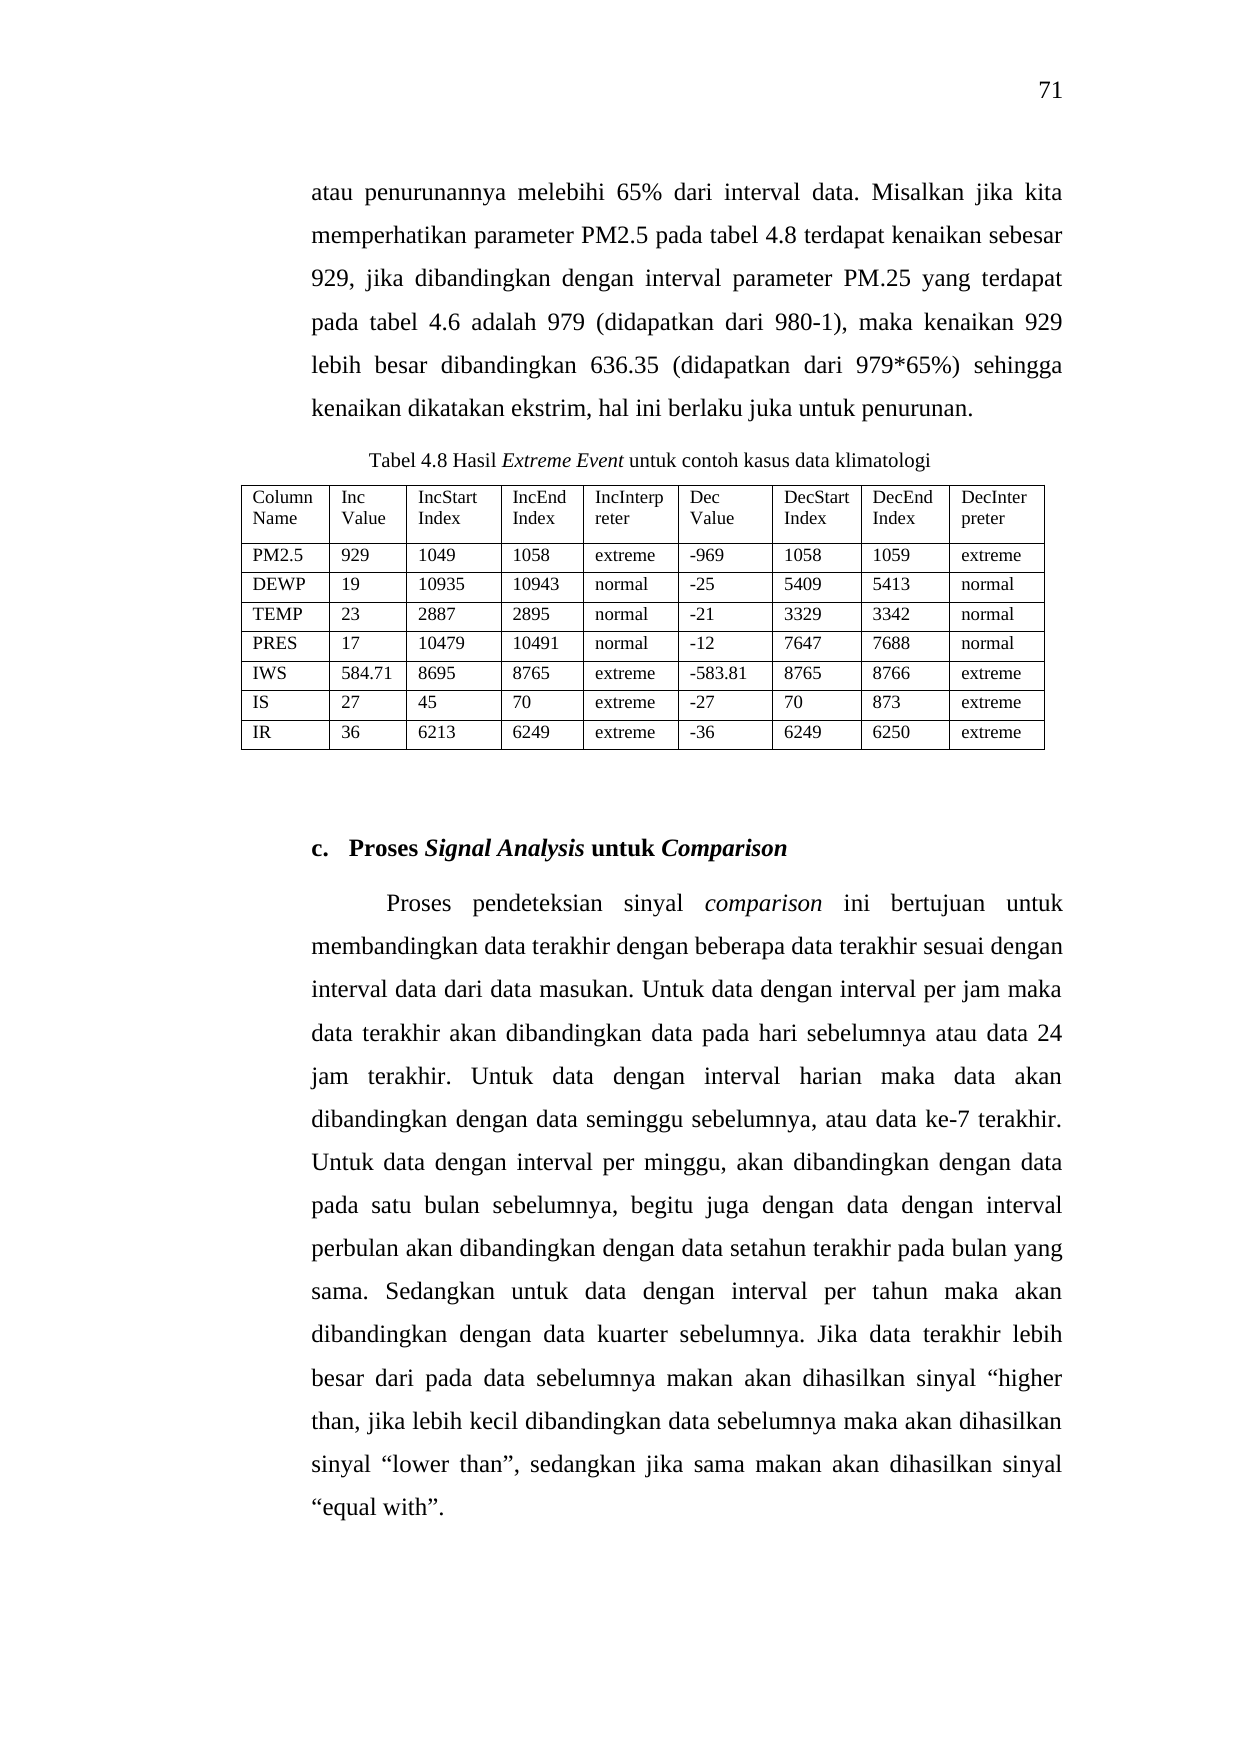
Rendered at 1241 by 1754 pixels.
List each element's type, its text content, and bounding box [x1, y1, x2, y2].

table_cell 6249 [773, 721, 861, 749]
table_cell 1059 [862, 544, 949, 572]
table_cell 23 [330, 603, 406, 631]
table_cell normal [950, 632, 1044, 661]
table_cell 8765 [502, 662, 583, 690]
table_cell 2895 [502, 603, 583, 631]
table_cell 17 [330, 632, 406, 661]
table_cell 10491 [502, 632, 583, 661]
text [311, 177, 1063, 422]
table_cell PM2.5 [242, 544, 329, 572]
table_cell 27 [330, 691, 406, 719]
table_cell extreme [950, 691, 1044, 719]
table_cell -36 [679, 721, 772, 749]
table_cell IWS [242, 662, 329, 690]
table_header IncInterpreter [584, 486, 678, 543]
table_cell normal [584, 573, 678, 602]
table_cell normal [950, 573, 1044, 602]
table_cell 36 [330, 721, 406, 749]
table_cell -969 [679, 544, 772, 572]
table_cell 584.71 [330, 662, 406, 690]
table_cell 7688 [862, 632, 949, 661]
table_cell 10479 [407, 632, 501, 661]
table_cell 6250 [862, 721, 949, 749]
table_cell PRES [242, 632, 329, 661]
table_cell 5413 [862, 573, 949, 602]
table_cell 7647 [773, 632, 861, 661]
table_cell 3342 [862, 603, 949, 631]
table_cell normal [584, 632, 678, 661]
table_cell DEWP [242, 573, 329, 602]
table_cell 8766 [862, 662, 949, 690]
table_cell -25 [679, 573, 772, 602]
table_cell 3329 [773, 603, 861, 631]
table_cell 873 [862, 691, 949, 719]
table_header ColumnName [242, 486, 329, 543]
table_cell 2887 [407, 603, 501, 631]
table_cell IR [242, 721, 329, 749]
table_cell normal [584, 603, 678, 631]
table_cell extreme [584, 662, 678, 690]
table_cell 10943 [502, 573, 583, 602]
table_cell 70 [502, 691, 583, 719]
table_header Inc Value [330, 486, 406, 543]
table_header IncEndIndex [502, 486, 583, 543]
table_cell 70 [773, 691, 861, 719]
table_cell 8695 [407, 662, 501, 690]
table_cell -21 [679, 603, 772, 631]
table_cell 929 [330, 544, 406, 572]
table_cell IS [242, 691, 329, 719]
table_cell 5409 [773, 573, 861, 602]
table_cell 45 [407, 691, 501, 719]
list Proses Signal Analysis untuk Comparison [311, 833, 1063, 861]
table_cell -583.81 [679, 662, 772, 690]
table_cell -27 [679, 691, 772, 719]
table_cell 10935 [407, 573, 501, 602]
table_cell -12 [679, 632, 772, 661]
table_header IncStart Index [407, 486, 501, 543]
table_header DecEndIndex [862, 486, 949, 543]
table_header DecStartIndex [773, 486, 861, 543]
table_cell extreme [950, 721, 1044, 749]
table_cell normal [950, 603, 1044, 631]
text Proses pendeteksian sinyal comparison ini bertujuan untuk membandingkan data terakhir dengan beberapa data terakhir sesuai dengan interval data dari data masukan. Untuk data dengan interval per jam maka data terakhir akan dibandingkan data pada hari sebelumnya atau data 24 jam terakhir. Untuk data dengan interval harian maka data akan dibandingkan dengan data seminggu sebelumnya, atau data ke-7 terakhir. Untuk data dengan interval per minggu, akan dibandingkan dengan data pada satu bulan sebelumnya, begitu juga dengan data dengan interval perbulan akan dibandingkan dengan data setahun terakhir pada bulan yang sama. Sedangkan untuk data dengan interval per tahun maka akan dibandingkan dengan data kuarter sebelumnya. Jika data terakhir lebih besar dari pada data sebelumnya makan akan dihasilkan sinyal “higher than, jika lebih kecil dibandingkan data sebelumnya maka akan dihasilkan sinyal “lower than”, sedangkan jika sama makan akan dihasilkan sinyal “equal with”. [311, 888, 1063, 1521]
table_cell 1049 [407, 544, 501, 572]
table_cell extreme [584, 691, 678, 719]
table_cell 19 [330, 573, 406, 602]
table_cell 8765 [773, 662, 861, 690]
table_cell TEMP [242, 603, 329, 631]
table_header Dec Value [679, 486, 772, 543]
table_cell 6213 [407, 721, 501, 749]
table_cell extreme [950, 662, 1044, 690]
table_cell extreme [584, 544, 678, 572]
table_cell extreme [950, 544, 1044, 572]
table_cell 1058 [502, 544, 583, 572]
table_cell extreme [584, 721, 678, 749]
table_cell 1058 [773, 544, 861, 572]
table_cell 6249 [502, 721, 583, 749]
table_header DecInterpreter [950, 486, 1044, 543]
